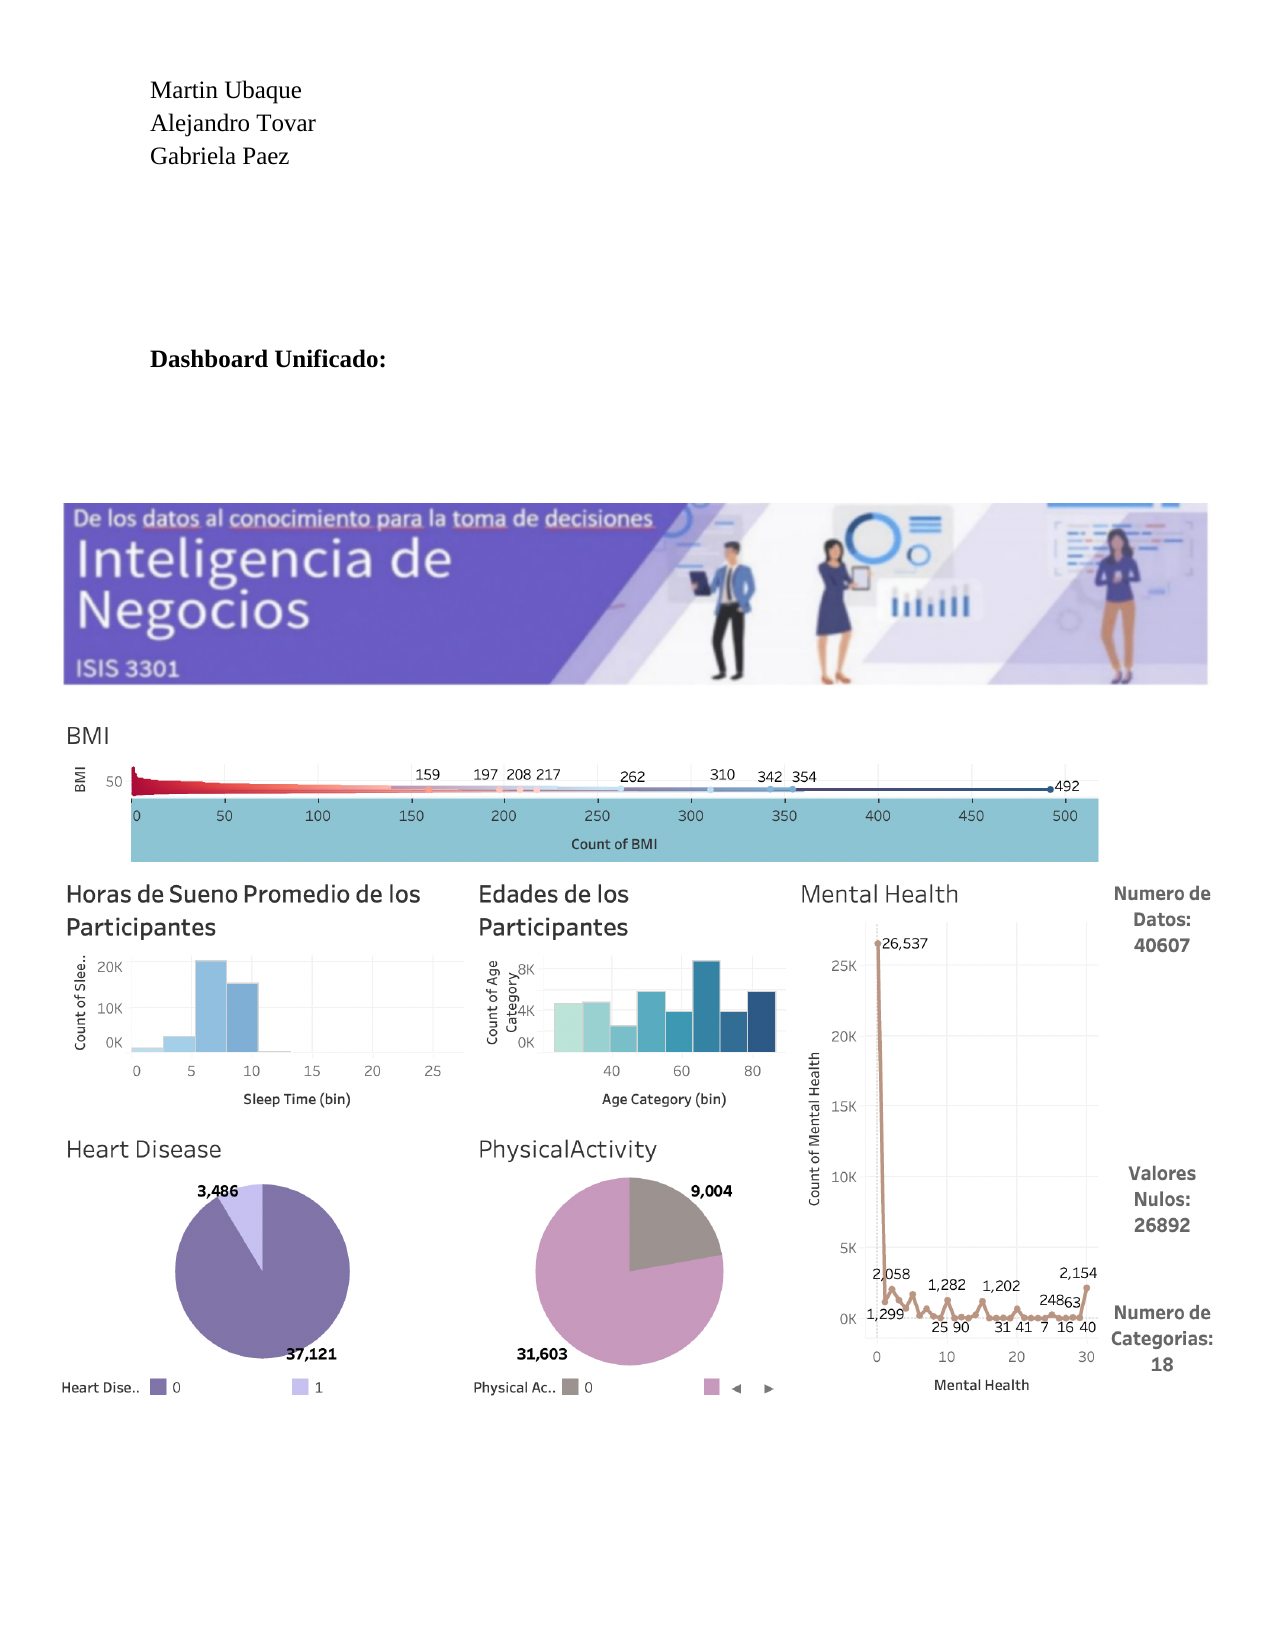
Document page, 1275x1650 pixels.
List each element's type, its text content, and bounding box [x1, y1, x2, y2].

subtitle Dashboard Unificado: [150, 344, 1125, 372]
picture [49, 478, 1226, 1417]
